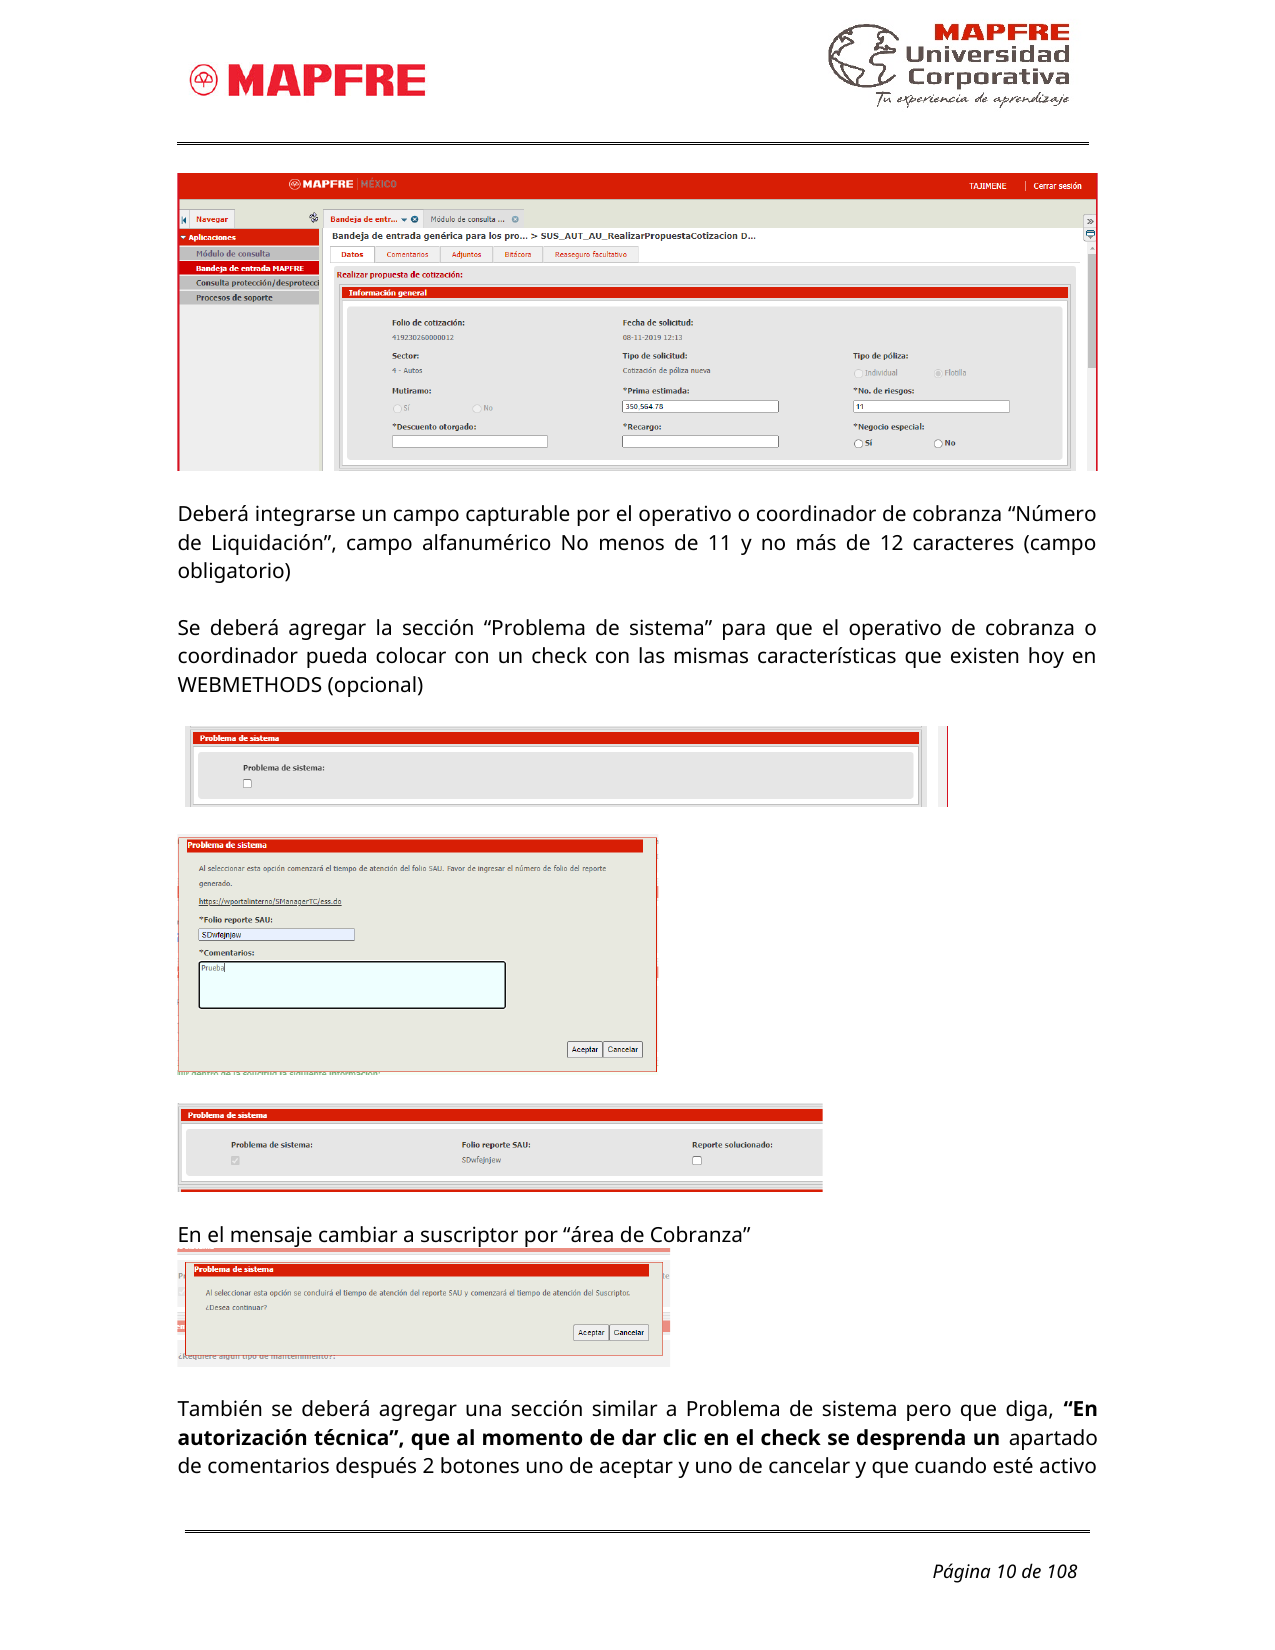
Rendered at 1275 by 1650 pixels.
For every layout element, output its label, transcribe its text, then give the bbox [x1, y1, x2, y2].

picture [177, 173, 1098, 471]
text Se deberá agregar la sección “Problema de sistema” para que el operativo de cobranza o coordinador pueda colocar con un check con las mismas características que existen hoy en WEBMETHODS (opcional) [177, 613, 1098, 698]
picture [177, 1103, 823, 1192]
text Deberá integrarse un campo capturable por el operativo o coordinador de cobranza “Número de Liquidación”, campo alfanumérico No menos de 11 y no más de 12 caracteres (campo obligatorio) [177, 499, 1098, 584]
picture [814, 14, 1089, 114]
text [177, 1394, 1098, 1480]
picture [177, 726, 948, 807]
picture [177, 834, 659, 1075]
picture [177, 1248, 671, 1367]
text En el mensaje cambiar a suscriptor por “área de Cobranza” [177, 1220, 1098, 1249]
picture [188, 48, 429, 109]
